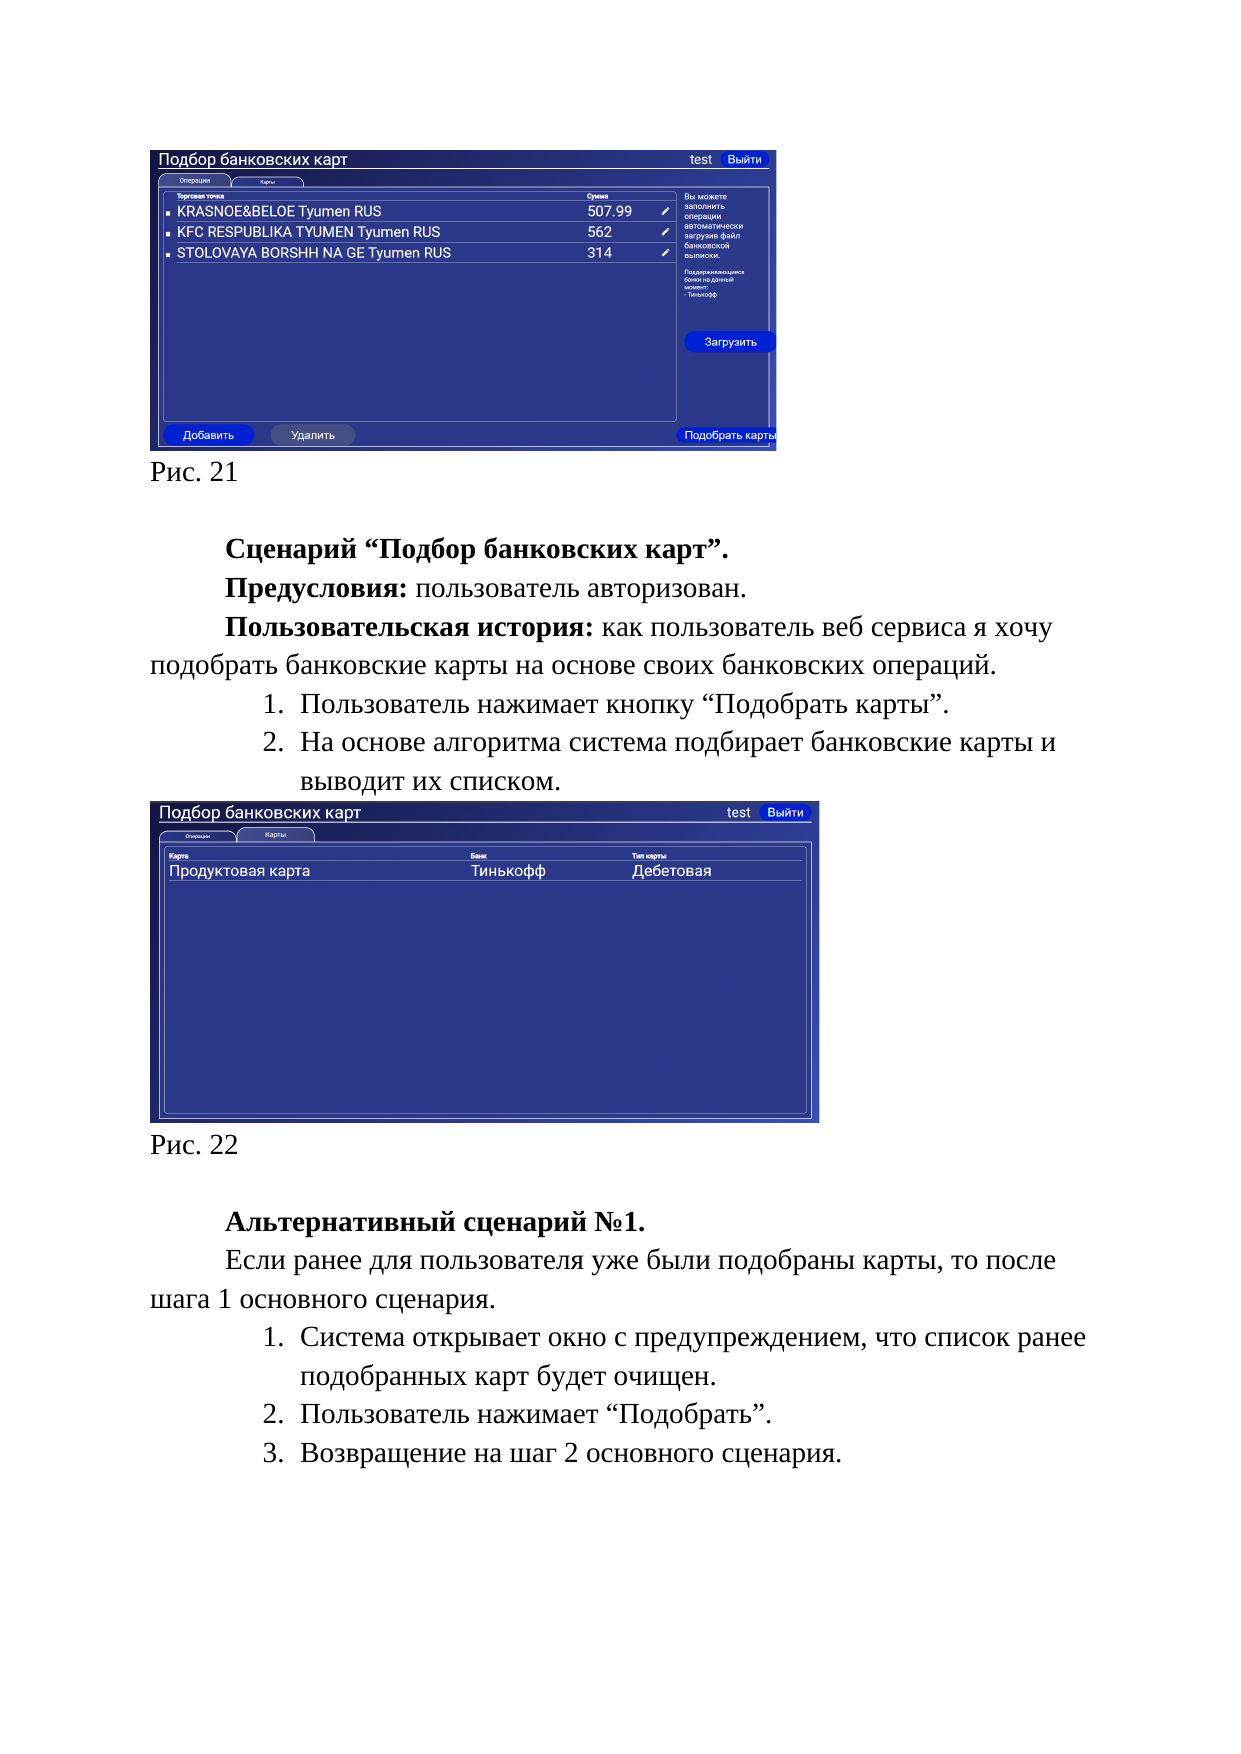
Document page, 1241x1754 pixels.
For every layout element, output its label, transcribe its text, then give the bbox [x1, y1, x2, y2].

text Рис. 21 [150, 454, 1090, 488]
text Альтернативный сценарий №1. [150, 1204, 1090, 1237]
list Система открывает окно с предупреждением, что список ранее подобранных карт будет очищен. [262, 1319, 1090, 1392]
picture [150, 150, 777, 451]
list Возвращение на шаг 2 основного сценария. [262, 1435, 1090, 1469]
list На основе алгоритма система подбирает банковские карты и выводит их списком. [262, 724, 1090, 796]
text Рис. 22 [150, 1127, 1090, 1160]
list Пользователь нажимает “Подобрать”. [262, 1397, 1090, 1430]
list Пользователь нажимает кнопку “Подобрать карты”. [262, 686, 1090, 719]
text Пользовательская история: как пользователь веб сервиса я хочу подобрать банковские карты на основе своих банковских операций. [150, 609, 1090, 681]
text Сценарий “Подбор банковских карт”. [150, 532, 1090, 565]
picture [150, 801, 820, 1123]
text Если ранее для пользователя уже были подобраны карты, то после шага 1 основного сценария. [150, 1242, 1090, 1314]
text Предусловия: пользователь авторизован. [150, 570, 1090, 604]
